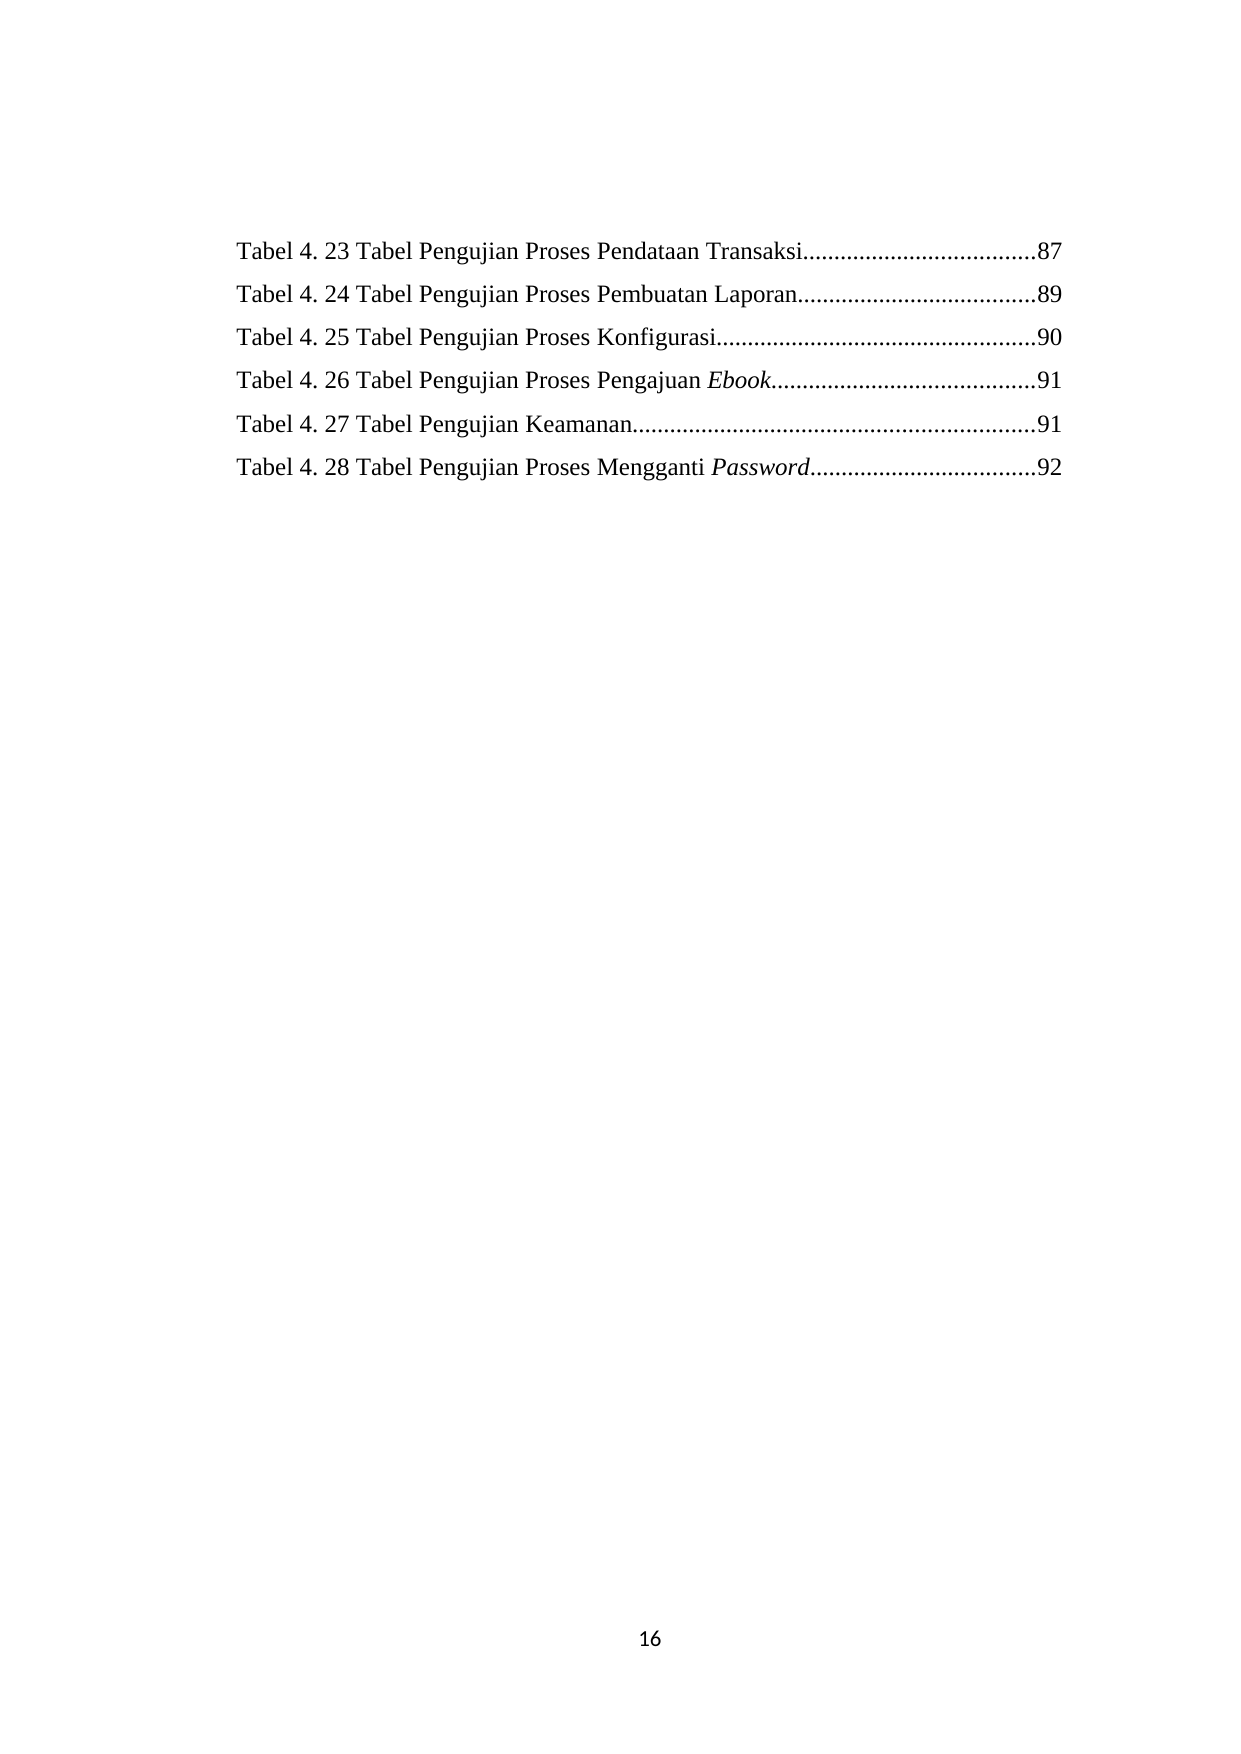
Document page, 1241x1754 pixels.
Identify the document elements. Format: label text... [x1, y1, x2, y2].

text Tabel 4. 27 Tabel Pengujian Keamanan 91 [236, 409, 1063, 437]
text Tabel 4. 25 Tabel Pengujian Proses Konfigurasi 90 [236, 322, 1063, 351]
text Tabel 4. 24 Tabel Pengujian Proses Pembuatan Laporan 89 [236, 279, 1063, 308]
text Tabel 4. 28 Tabel Pengujian Proses Mengganti Password 92 [236, 452, 1063, 481]
text Tabel 4. 26 Tabel Pengujian Proses Pengajuan Ebook 91 [236, 366, 1063, 394]
text Tabel 4. 23 Tabel Pengujian Proses Pendataan Transaksi 87 [236, 236, 1063, 265]
